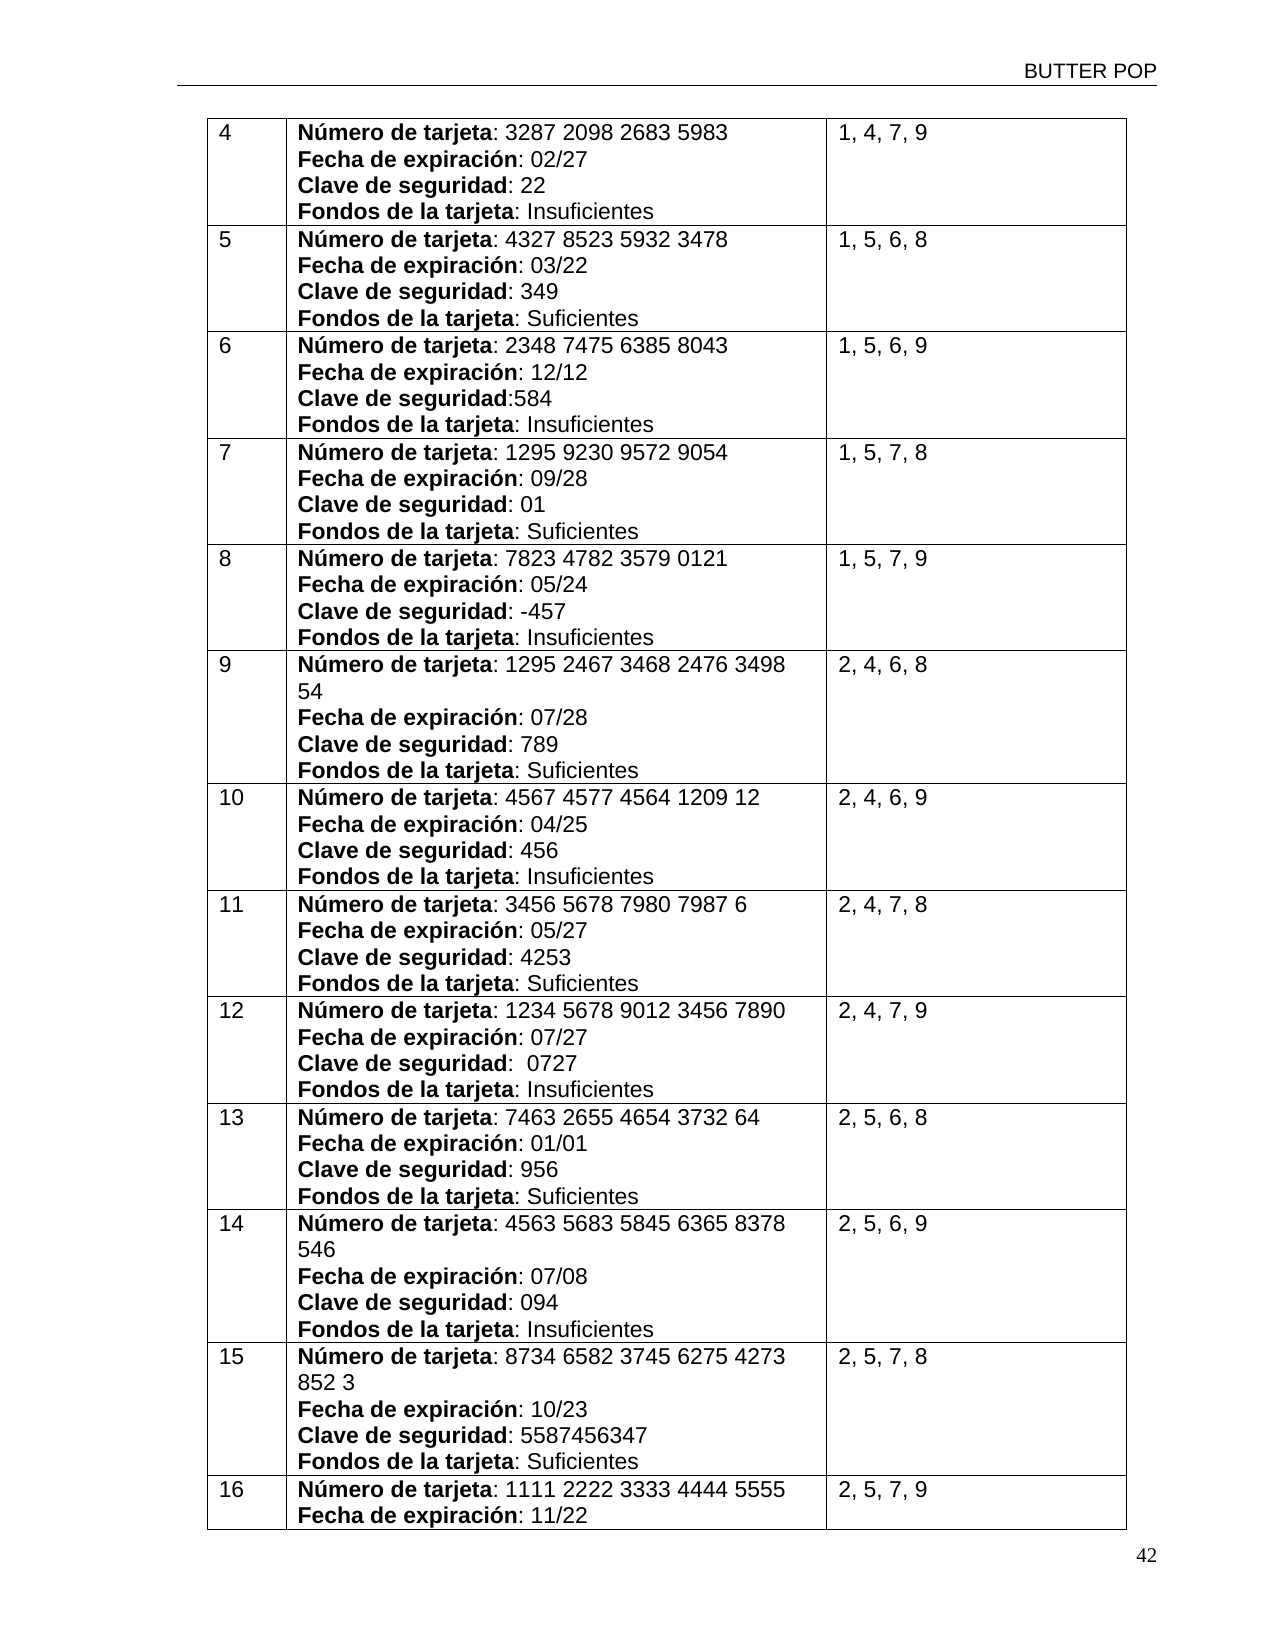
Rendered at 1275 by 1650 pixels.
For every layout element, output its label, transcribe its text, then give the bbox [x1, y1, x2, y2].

table_cell Número de tarjeta: 2348 7475 6385 8043 Fecha de expiración: 12/12 Clave de seguridad:584 Fondos de la tarjeta: Insuficientes [287, 332, 826, 437]
table_cell 2, 5, 6, 8 [827, 1104, 1126, 1209]
table_cell 9 [208, 651, 286, 783]
table_cell Número de tarjeta: 1295 2467 3468 2476 3498 54 Fecha de expiración: 07/28 Clave de seguridad: 789 Fondos de la tarjeta: Suficientes [287, 651, 826, 783]
table_cell 2, 5, 6, 9 [827, 1210, 1126, 1342]
table_cell 6 [208, 332, 286, 437]
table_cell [287, 1476, 826, 1528]
table_cell 2, 4, 6, 9 [827, 784, 1126, 890]
table_cell Número de tarjeta: 4563 5683 5845 6365 8378 546 Fecha de expiración: 07/08 Clave de seguridad: 094 Fondos de la tarjeta: Insuficientes [287, 1210, 826, 1342]
table_cell 1, 4, 7, 9 [827, 119, 1126, 224]
table_cell Número de tarjeta: 4327 8523 5932 3478 Fecha de expiración: 03/22 Clave de seguridad: 349 Fondos de la tarjeta: Suficientes [287, 226, 826, 331]
table_cell 10 [208, 784, 286, 890]
table_cell 2, 4, 7, 8 [827, 891, 1126, 996]
table_cell 13 [208, 1104, 286, 1209]
table_cell Número de tarjeta: 3287 2098 2683 5983 Fecha de expiración: 02/27 Clave de seguridad: 22 Fondos de la tarjeta: Insuficientes [287, 119, 826, 224]
table_cell 1, 5, 6, 9 [827, 332, 1126, 437]
table_cell Número de tarjeta: 7463 2655 4654 3732 64 Fecha de expiración: 01/01 Clave de seguridad: 956 Fondos de la tarjeta: Suficientes [287, 1104, 826, 1209]
table_cell 1, 5, 6, 8 [827, 226, 1126, 331]
table_cell Número de tarjeta: 7823 4782 3579 0121 Fecha de expiración: 05/24 Clave de seguridad: -457 Fondos de la tarjeta: Insuficientes [287, 545, 826, 650]
table_cell Número de tarjeta: 1234 5678 9012 3456 7890 Fecha de expiración: 07/27 Clave de seguridad: 0727 Fondos de la tarjeta: Insuficientes [287, 997, 826, 1103]
table_cell 2, 4, 7, 9 [827, 997, 1126, 1103]
table_cell 11 [208, 891, 286, 996]
table_cell 2, 4, 6, 8 [827, 651, 1126, 783]
table_cell Número de tarjeta: 4567 4577 4564 1209 12 Fecha de expiración: 04/25 Clave de seguridad: 456 Fondos de la tarjeta: Insuficientes [287, 784, 826, 890]
table_cell 8 [208, 545, 286, 650]
table_cell 15 [208, 1343, 286, 1475]
table_cell Número de tarjeta: 1295 9230 9572 9054 Fecha de expiración: 09/28 Clave de seguridad: 01 Fondos de la tarjeta: Suficientes [287, 439, 826, 544]
table_cell 14 [208, 1210, 286, 1342]
table_cell Número de tarjeta: 3456 5678 7980 7987 6 Fecha de expiración: 05/27 Clave de seguridad: 4253 Fondos de la tarjeta: Suficientes [287, 891, 826, 996]
table_cell 2, 5, 7, 8 [827, 1343, 1126, 1475]
table_cell 2, 5, 7, 9 [827, 1476, 1126, 1528]
table_cell 4 [208, 119, 286, 224]
table_cell Número de tarjeta: 8734 6582 3745 6275 4273 852 3 Fecha de expiración: 10/23 Clave de seguridad: 5587456347 Fondos de la tarjeta: Suficientes [287, 1343, 826, 1475]
table_cell 12 [208, 997, 286, 1103]
table_cell 5 [208, 226, 286, 331]
table_cell 1, 5, 7, 8 [827, 439, 1126, 544]
table_cell 7 [208, 439, 286, 544]
table_cell 16 [208, 1476, 286, 1528]
table_cell 1, 5, 7, 9 [827, 545, 1126, 650]
